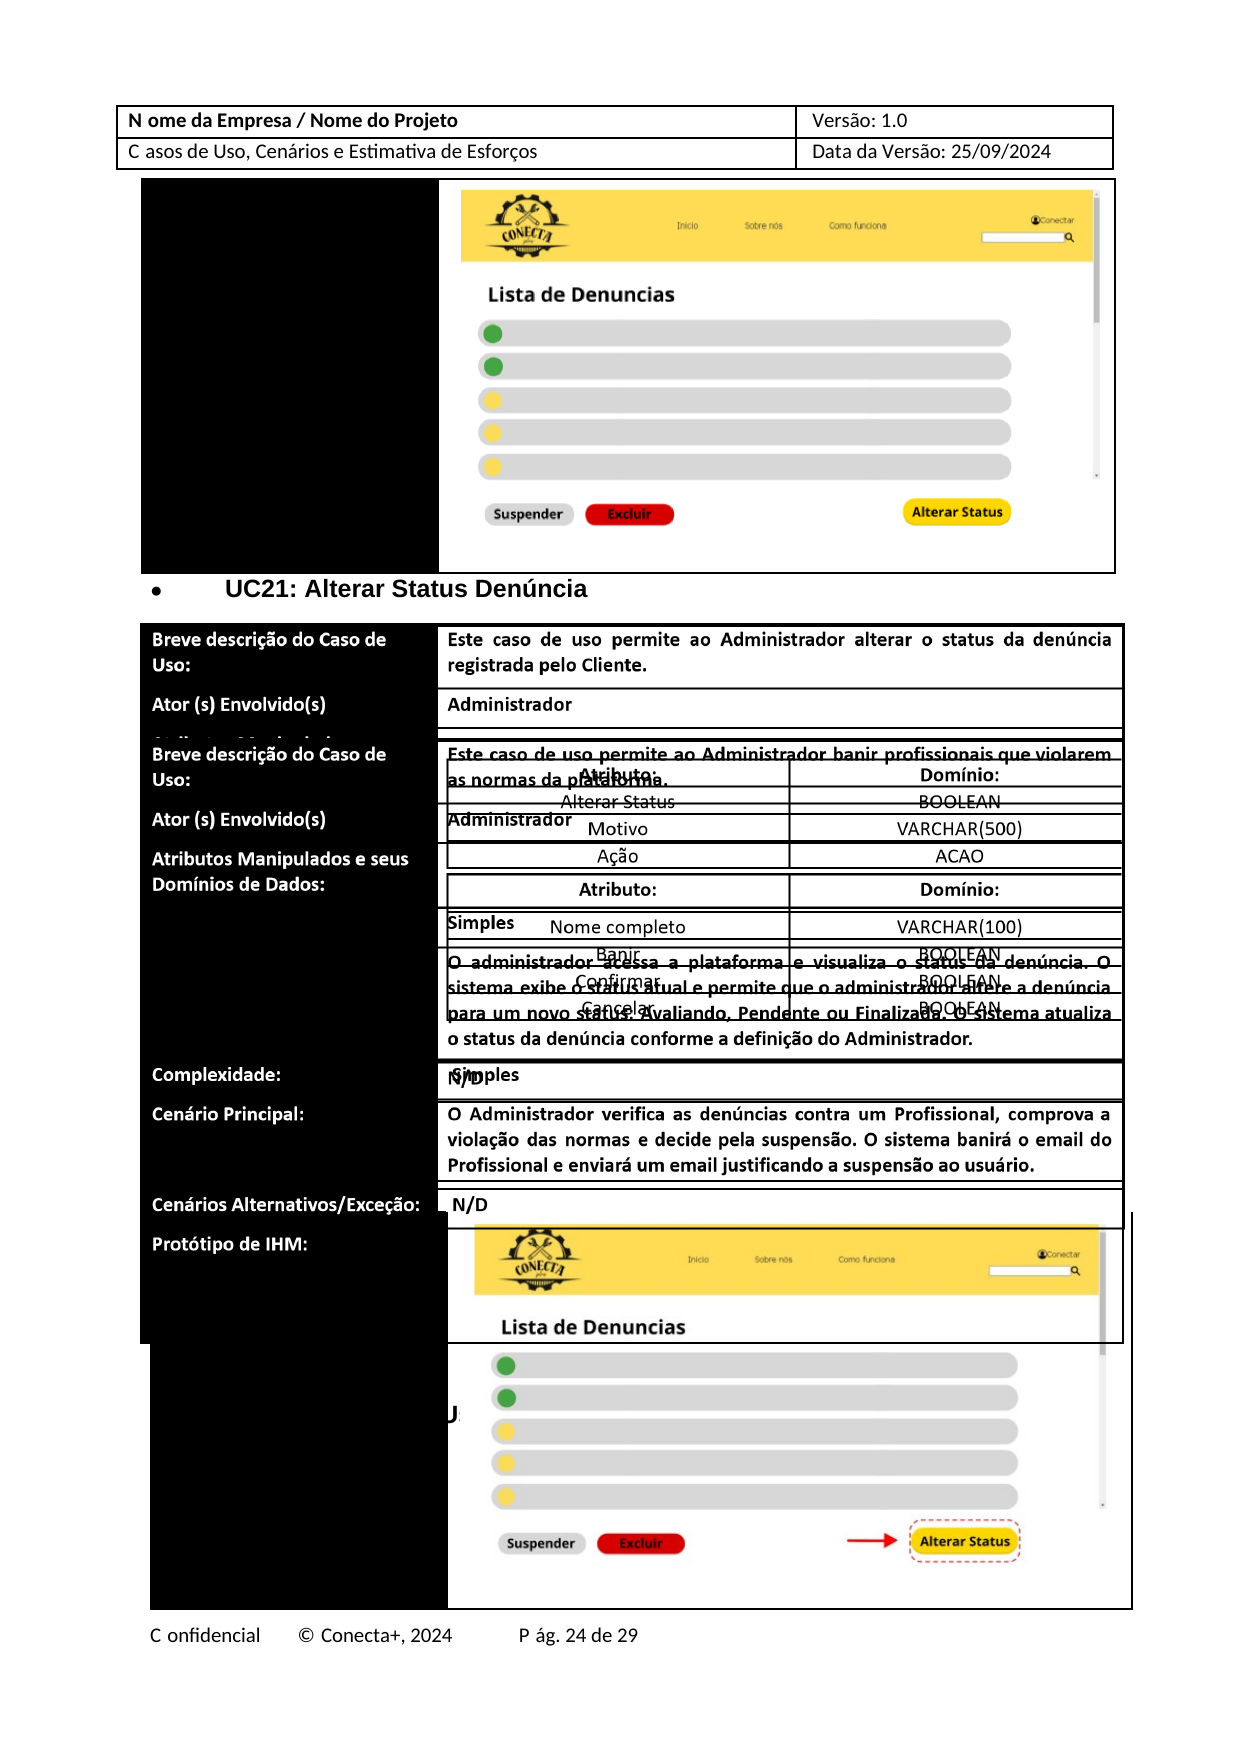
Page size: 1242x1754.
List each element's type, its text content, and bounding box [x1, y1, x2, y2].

table_cell [143, 180, 436, 572]
list UC21: Alterar Status Denúncia [150, 574, 1112, 602]
picture [450, 179, 1114, 568]
picture [139, 622, 1127, 1592]
table_header [439, 180, 1114, 572]
